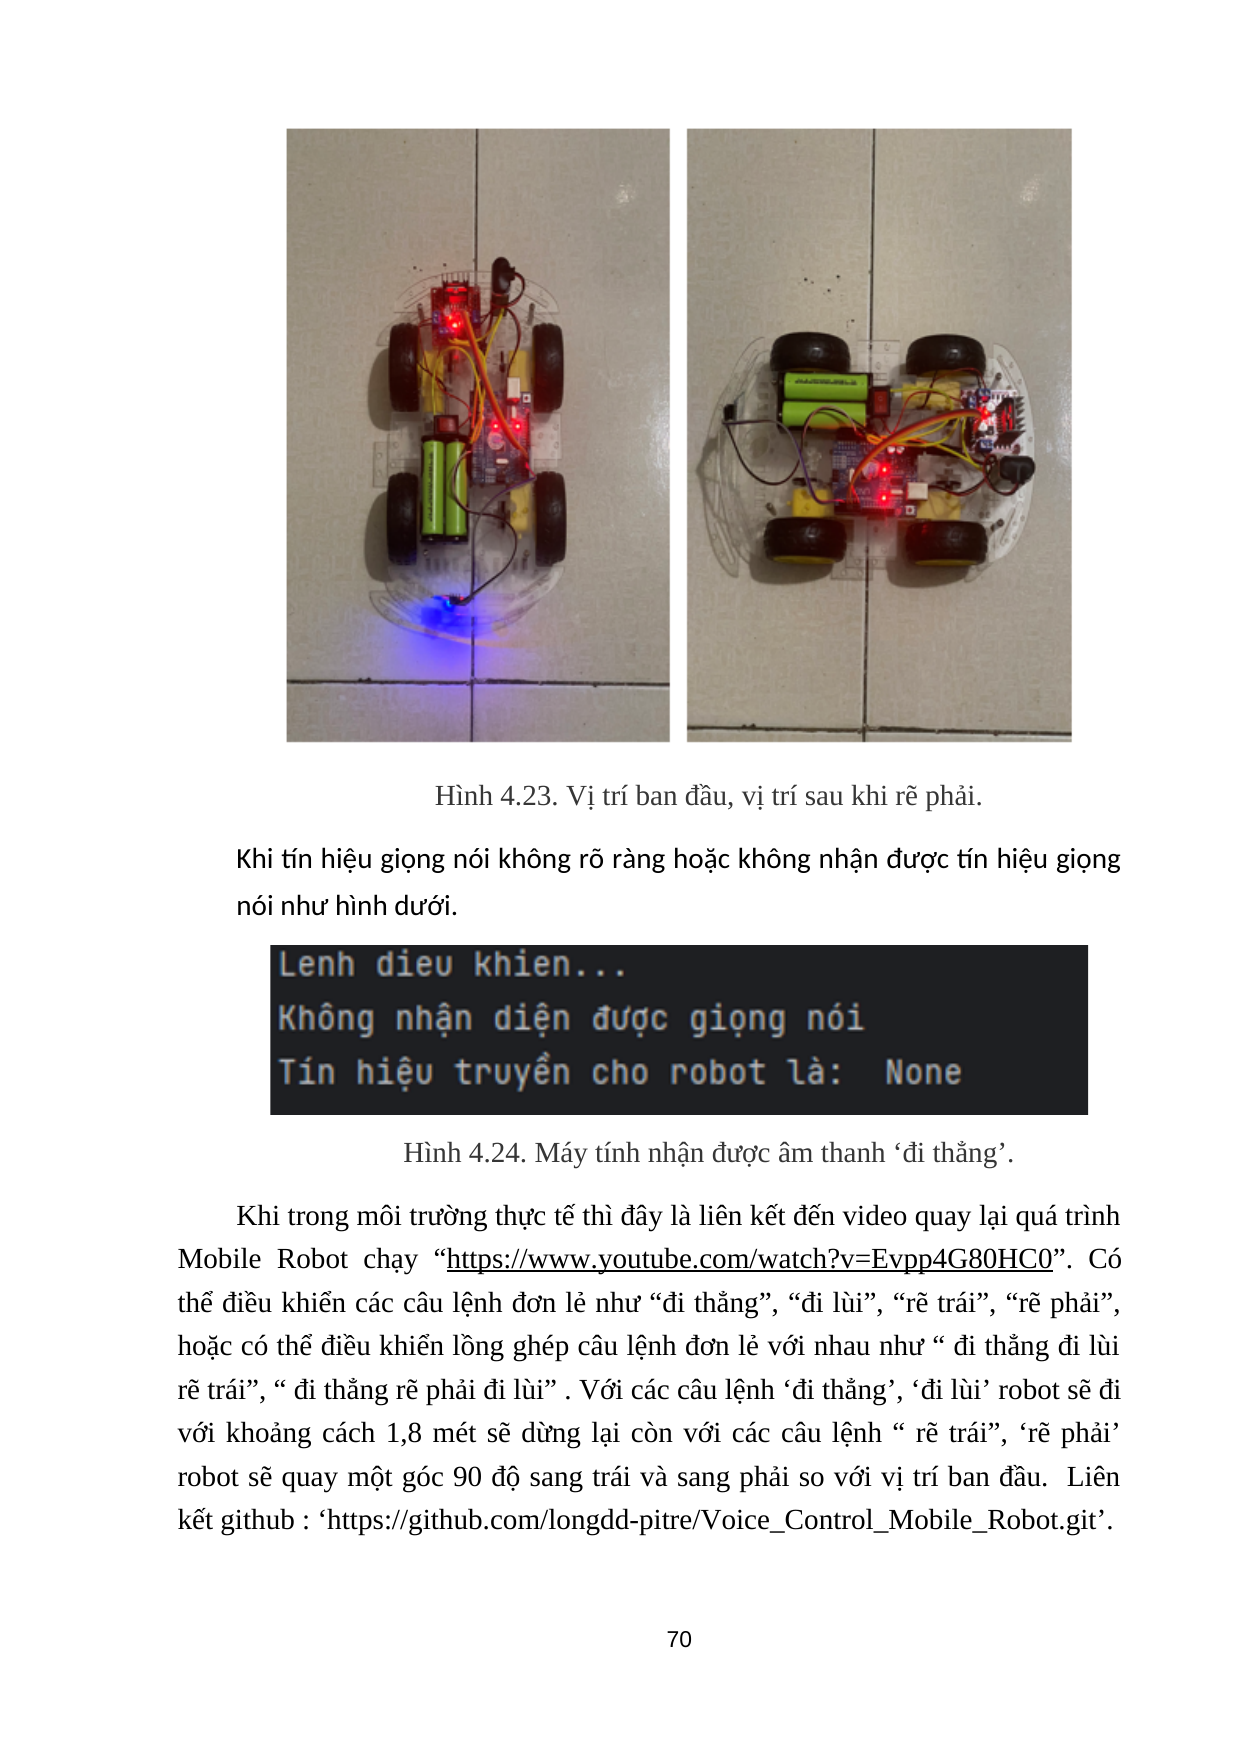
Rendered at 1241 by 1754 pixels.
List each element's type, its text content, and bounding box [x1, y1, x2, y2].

text Khi tín hiệu giọng nói không rõ ràng hoặc không nhận được tín hiệu giọng nói như hình dưới. [236, 840, 1122, 922]
text Hình 4.24. Máy tính nhận được âm thanh ‘đi thẳng’. [295, 1135, 1122, 1168]
text Hình 4.23. Vị trí ban đầu, vị trí sau khi rẽ phải. [295, 778, 1122, 811]
text Khi trong môi trường thực tế thì đây là liên kết đến video quay lại quá trình Mobile Robot chạy “https://www.youtube.com/watch?v=Evpp4G80HC0”. Có thể điều khiển các câu lệnh đơn lẻ như “đi thẳng”, “đi lùi”, “rẽ trái”, “rẽ phải”, hoặc có thể điều khiển lồng ghép câu lệnh đơn lẻ với nhau như “ đi thẳng đi lùi rẽ trái”, “ đi thẳng rẽ phải đi lùi” . Với các câu lệnh ‘đi thẳng’, ‘đi lùi’ robot sẽ đi với khoảng cách 1,8 mét sẽ dừng lại còn với các câu lệnh “ rẽ trái”, ‘rẽ phải’ robot sẽ quay một góc 90 độ sang trái và sang phải so với vị trí ban đầu. Liên kết github : ‘https://github.com/longdd-pitre/Voice_Control_Mobile_Robot.git’. [177, 1198, 1122, 1536]
picture [276, 118, 1083, 758]
picture [270, 945, 1089, 1115]
